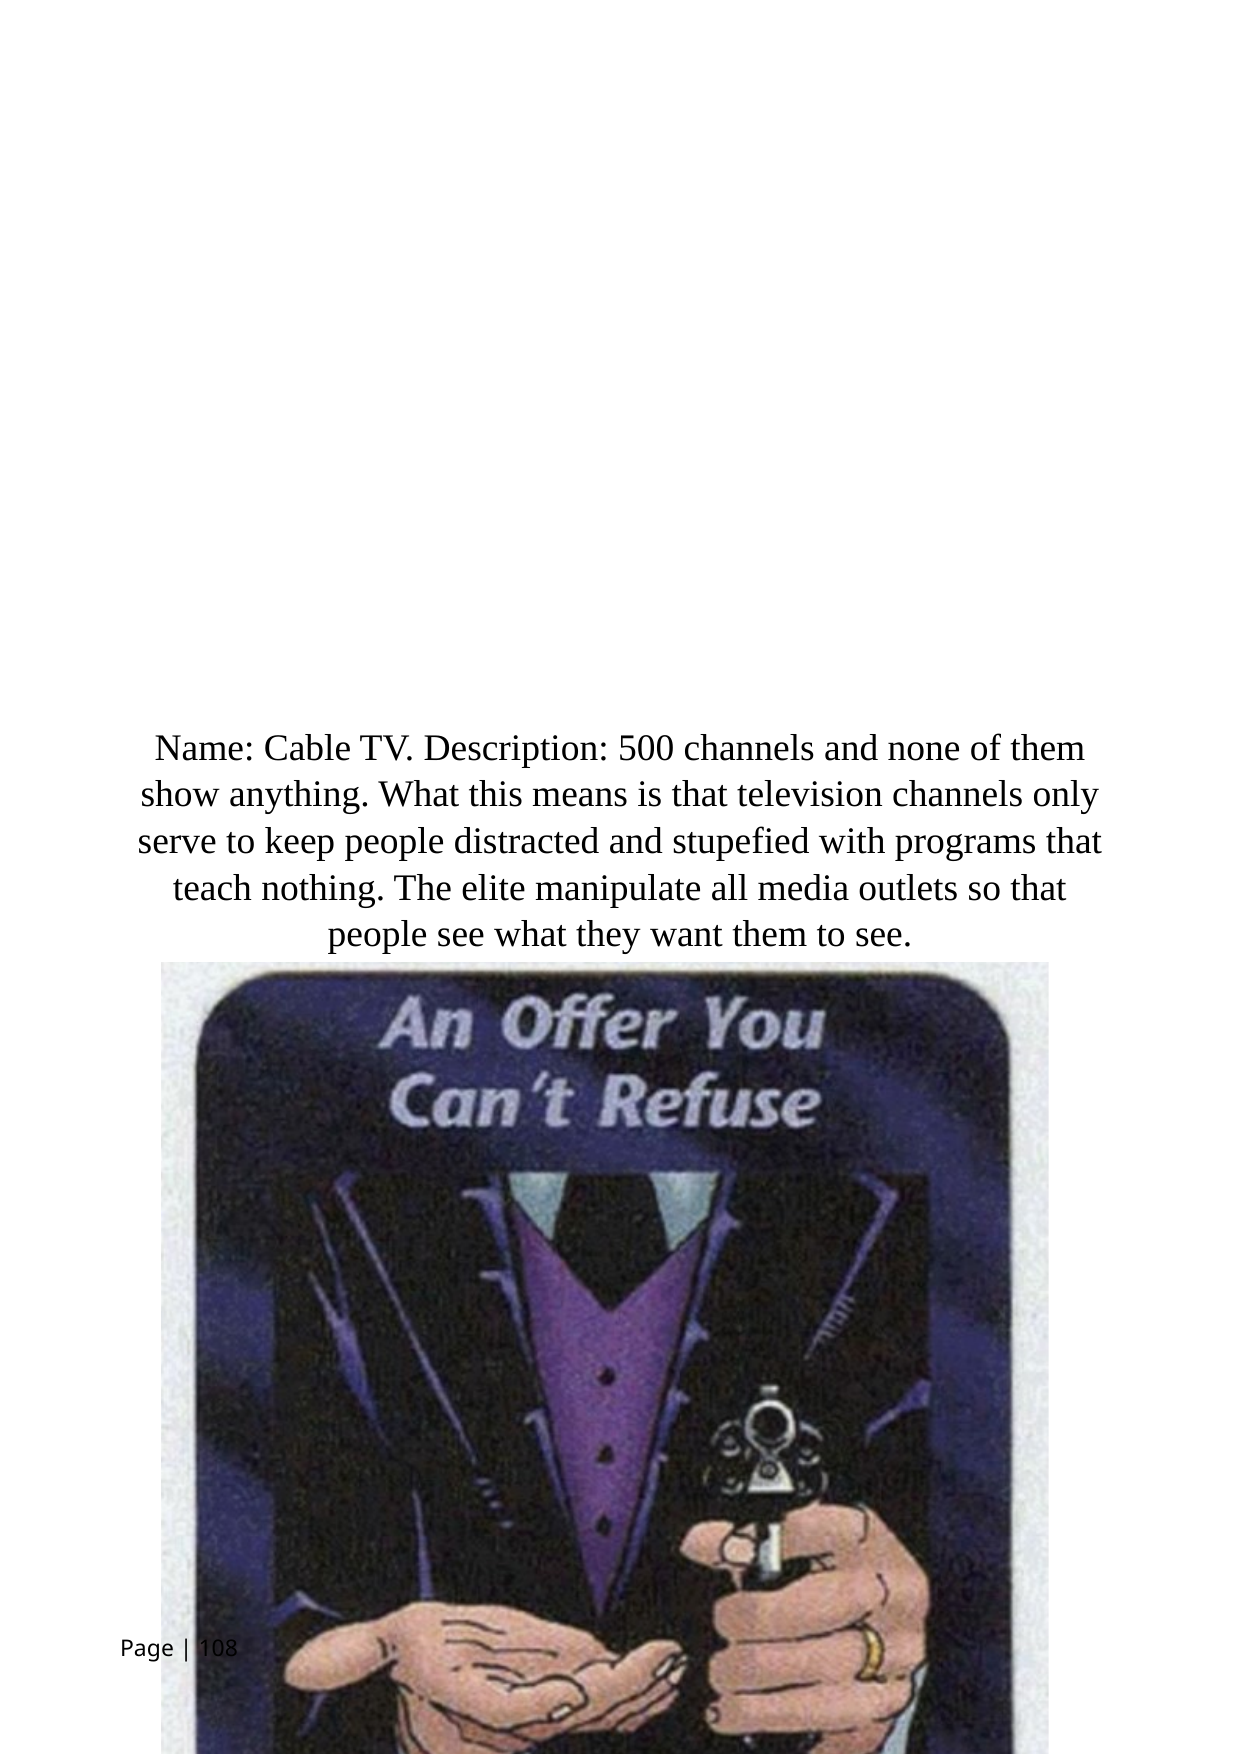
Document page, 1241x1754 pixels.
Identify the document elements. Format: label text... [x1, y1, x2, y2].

text Name: Cable TV. Description: 500 channels and none of them show anything. What this means is that television channels only serve to keep people distracted and stupefied with programs that teach nothing. The elite manipulate all media outlets so that people see what they want them to see. [120, 725, 1120, 955]
picture [161, 962, 1049, 1754]
